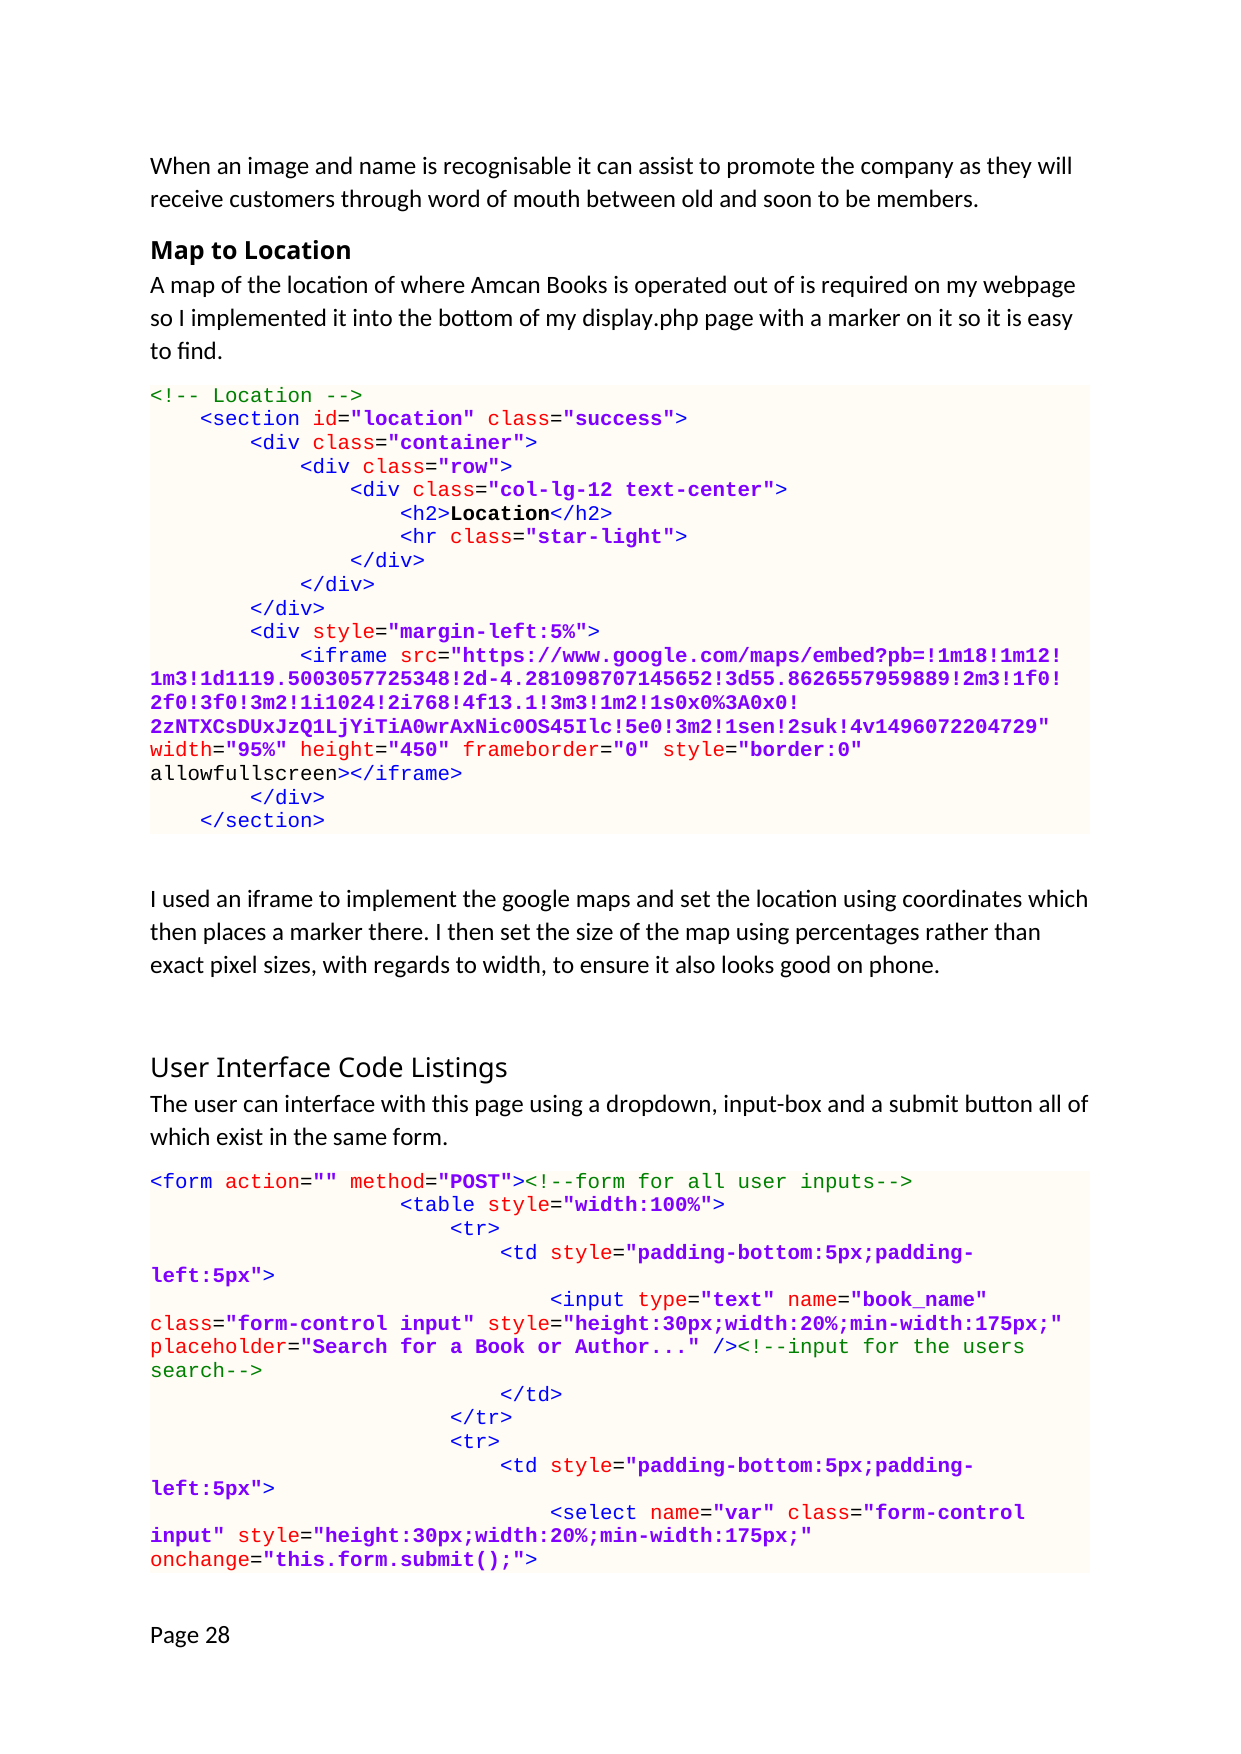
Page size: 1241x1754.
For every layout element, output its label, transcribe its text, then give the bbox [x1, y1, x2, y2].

subtitle User Interface Code Listings [150, 1048, 1090, 1085]
text <hr class="star-light"> [150, 527, 1090, 550]
text <form action="" method="POST"><!--form for all user inputs--> [150, 1171, 1090, 1194]
text <section id="location" class="success"> [150, 408, 1090, 432]
text <div class="col-lg-12 text-center"> [150, 479, 1090, 503]
text <td style="padding-bottom:5px;padding-left:5px"> [150, 1242, 1090, 1289]
text <div class="row"> [150, 456, 1090, 479]
text </section> [150, 810, 1090, 834]
text </td> [150, 1384, 1090, 1407]
text <tr> [150, 1218, 1090, 1242]
text <div style="margin-left:5%"> [150, 621, 1090, 645]
text The user can interface with this page using a dropdown, input-box and a submit button all of which exist in the same form. [150, 1088, 1090, 1152]
text <tr> [150, 1431, 1090, 1454]
text <table style="width:100%"> [150, 1194, 1090, 1218]
text </div> [150, 787, 1090, 810]
text </div> [150, 574, 1090, 597]
text <td style="padding-bottom:5px;padding-left:5px"> [150, 1454, 1090, 1502]
text A map of the location of where Amcan Books is operated out of is required on my webpage so I implemented it into the bottom of my display.php page with a marker on it so it is easy to find. [150, 269, 1090, 366]
text </div> [150, 597, 1090, 621]
text <h2>Location</h2> [150, 503, 1090, 527]
text <div class="container"> [150, 432, 1090, 456]
text <select name="var" class="form-control input" style="height:30px;width:20%;min-width:175px;" onchange="this.form.submit();"> [150, 1502, 1090, 1573]
text <!-- Location --> [150, 385, 1090, 408]
text I used an iframe to implement the google maps and set the location using coordinates which then places a marker there. I then set the size of the map using percentages rather than exact pixel sizes, with regards to width, to ensure it also looks good on phone. [150, 883, 1090, 980]
text </tr> [150, 1407, 1090, 1431]
text <iframe src="https://www.google.com/maps/embed?pb=!1m18!1m12!1m3!1d1119.5003057725348!2d-4.281098707145652!3d55.8626557959889!2m3!1f0!2f0!3f0!3m2!1i1024!2i768!4f13.1!3m3!1m2!1s0x0%3A0x0!2zNTXCsDUxJzQ1LjYiTiA0wrAxNic0OS45Ilc!5e0!3m2!1sen!2suk!4v1496072204729" width="95%" height="450" frameborder="0" style="border:0" allowfullscreen></iframe> [150, 645, 1090, 787]
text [150, 150, 1090, 213]
text </div> [150, 550, 1090, 574]
subtitle Map to Location [150, 232, 1090, 267]
text <input type="text" name="book_name" class="form-control input" style="height:30px;width:20%;min-width:175px;" placeholder="Search for a Book or Author..." /><!--input for the users search--> [150, 1289, 1090, 1384]
